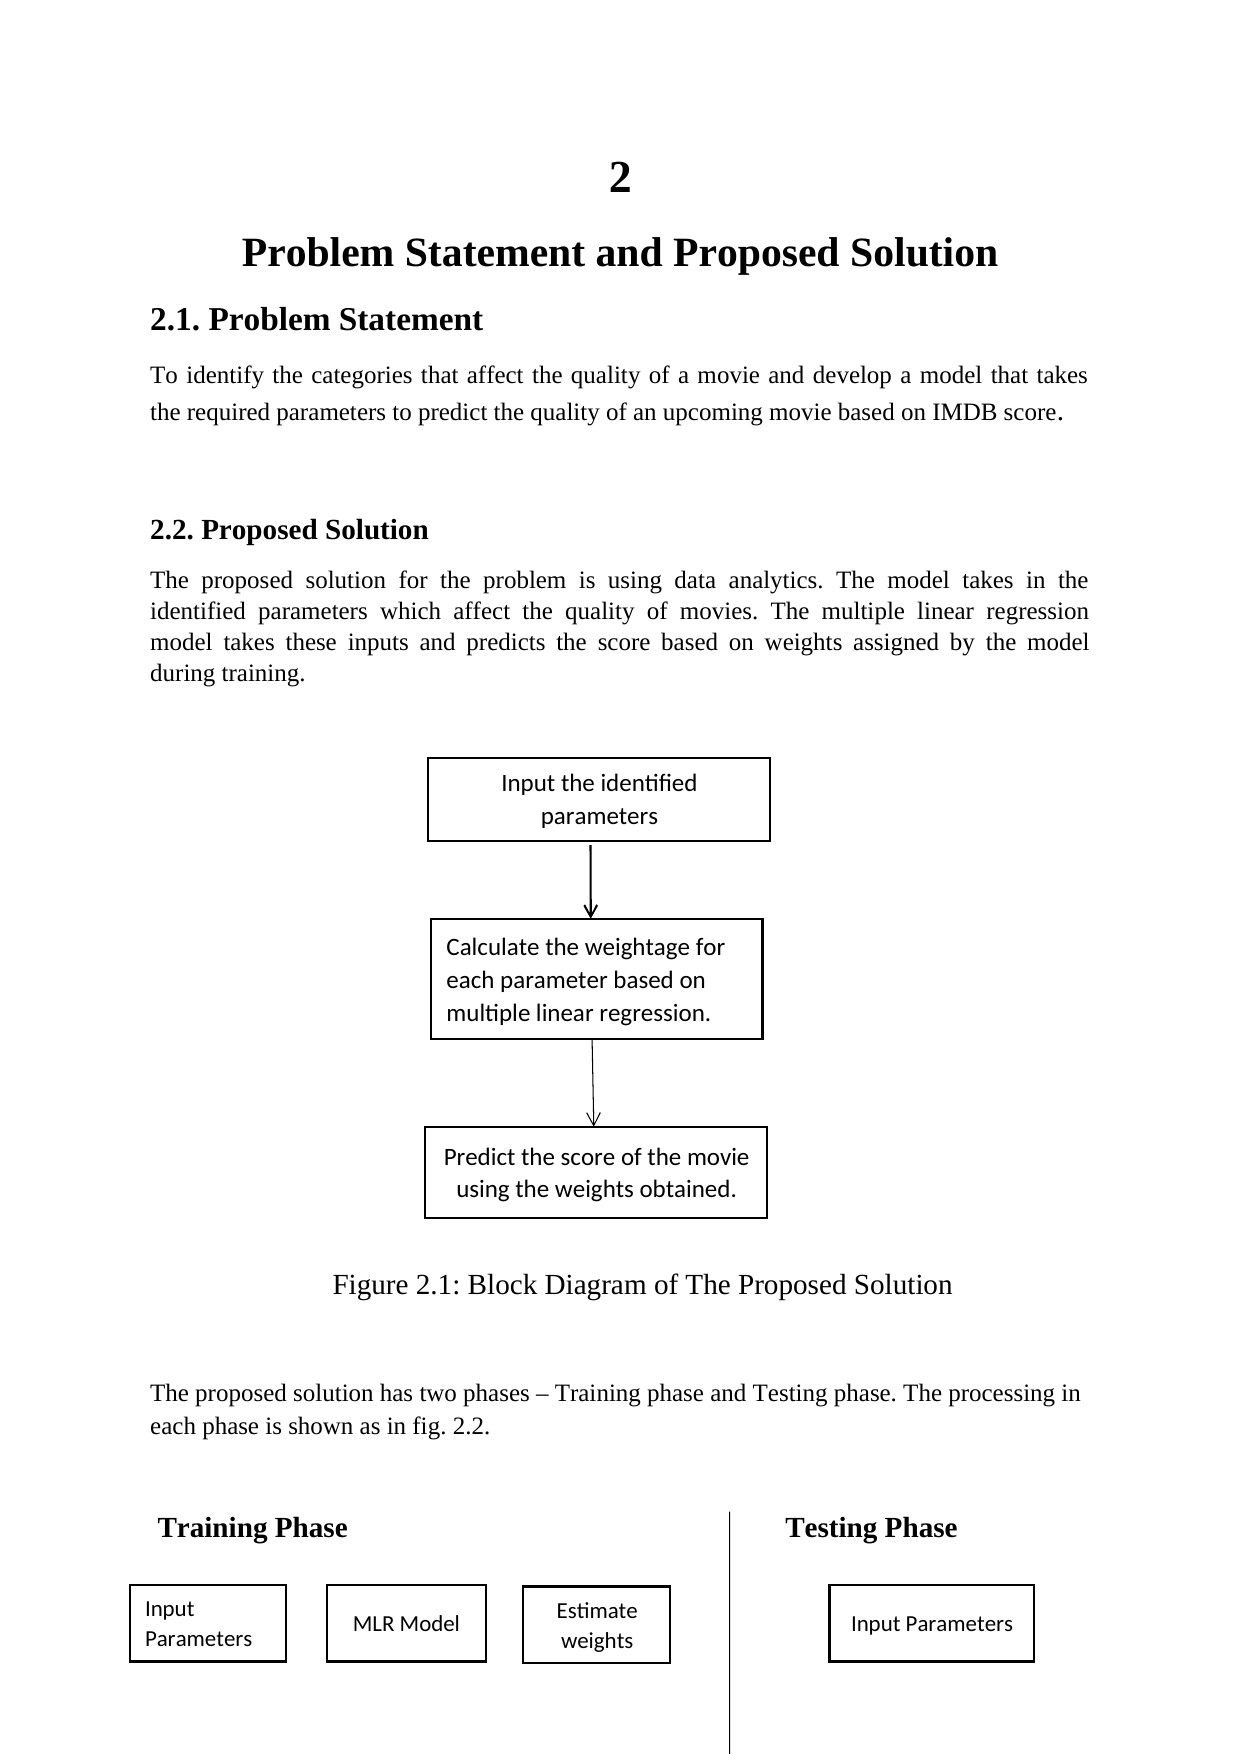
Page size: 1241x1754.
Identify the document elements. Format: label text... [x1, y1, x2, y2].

text 2 [150, 150, 1090, 203]
text 2.1. Problem Statement [150, 299, 1090, 337]
text To identify the categories that affect the quality of a movie and develop a model that takes the required parameters to predict the quality of an upcoming movie based on IMDB score. [150, 360, 1090, 427]
text The proposed solution has two phases – Training phase and Testing phase. The processing in each phase is shown as in fig. 2.2. [150, 1378, 1090, 1439]
text 2.2. Proposed Solution [150, 512, 1090, 545]
text Problem Statement and Proposed Solution [150, 227, 1090, 275]
text Training Phase Testing Phase [150, 1510, 1090, 1544]
text The proposed solution for the problem is using data analytics. The model takes in the identified parameters which affect the quality of movies. The multiple linear regression model takes these inputs and predicts the score based on weights assigned by the model during training. [150, 565, 1090, 687]
text Figure 2.1: Block Diagram of The Proposed Solution [150, 1267, 1090, 1301]
